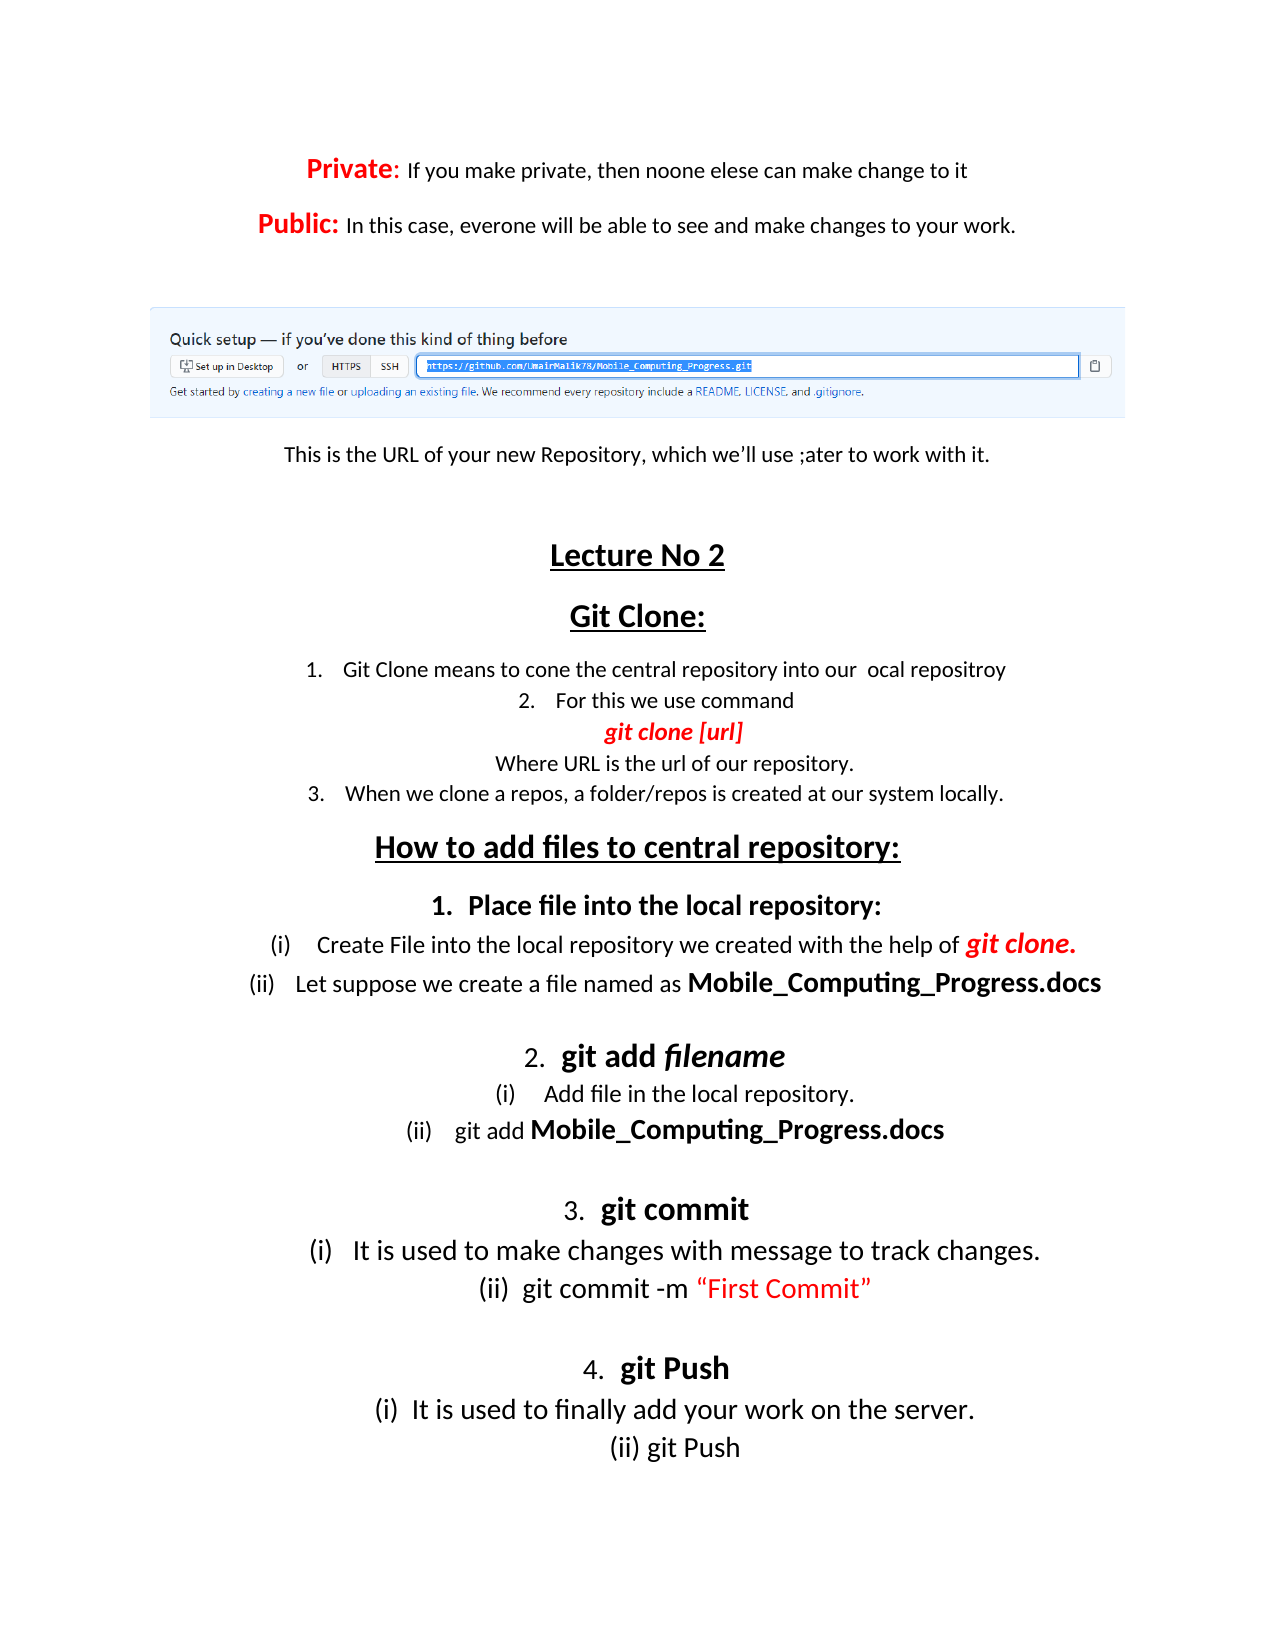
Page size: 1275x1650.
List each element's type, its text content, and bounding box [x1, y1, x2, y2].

list Where URL is the url of our repository. [225, 749, 1125, 777]
text How to add files to central repository: [150, 826, 1125, 867]
list Create File into the local repository we created with the help of git clone. [225, 925, 1125, 961]
list For this we use command git clone [url] [187, 686, 1125, 747]
text Public: In this case, everone will be able to see and make changes to your work. [150, 205, 1125, 241]
list Git Clone means to cone the central repository into our ocal repositroy [187, 656, 1125, 683]
list When we clone a repos, a folder/repos is created at our system locally. [187, 779, 1125, 807]
picture [150, 307, 1125, 422]
list git commit (i) It is used to make changes with message to track changes. (ii) git commit -m “First Commit” [187, 1188, 1125, 1306]
list git Push (i) It is used to finally add your work on the server. (ii) git Push [187, 1347, 1125, 1465]
text Git Clone: [150, 595, 1125, 636]
text Lecture No 2 [150, 534, 1125, 575]
list git add filename (i) Add file in the local repository. (ii) git add Mobile_Computing_Progress.docs [187, 1035, 1125, 1147]
list Let suppose we create a file named as Mobile_Computing_Progress.docs [225, 964, 1125, 999]
text This is the URL of your new Repository, which we’ll use ;ater to work with it. [150, 441, 1125, 468]
text Private: If you make private, then noone elese can make change to it [150, 150, 1125, 186]
list Place file into the local repository: [187, 887, 1125, 922]
